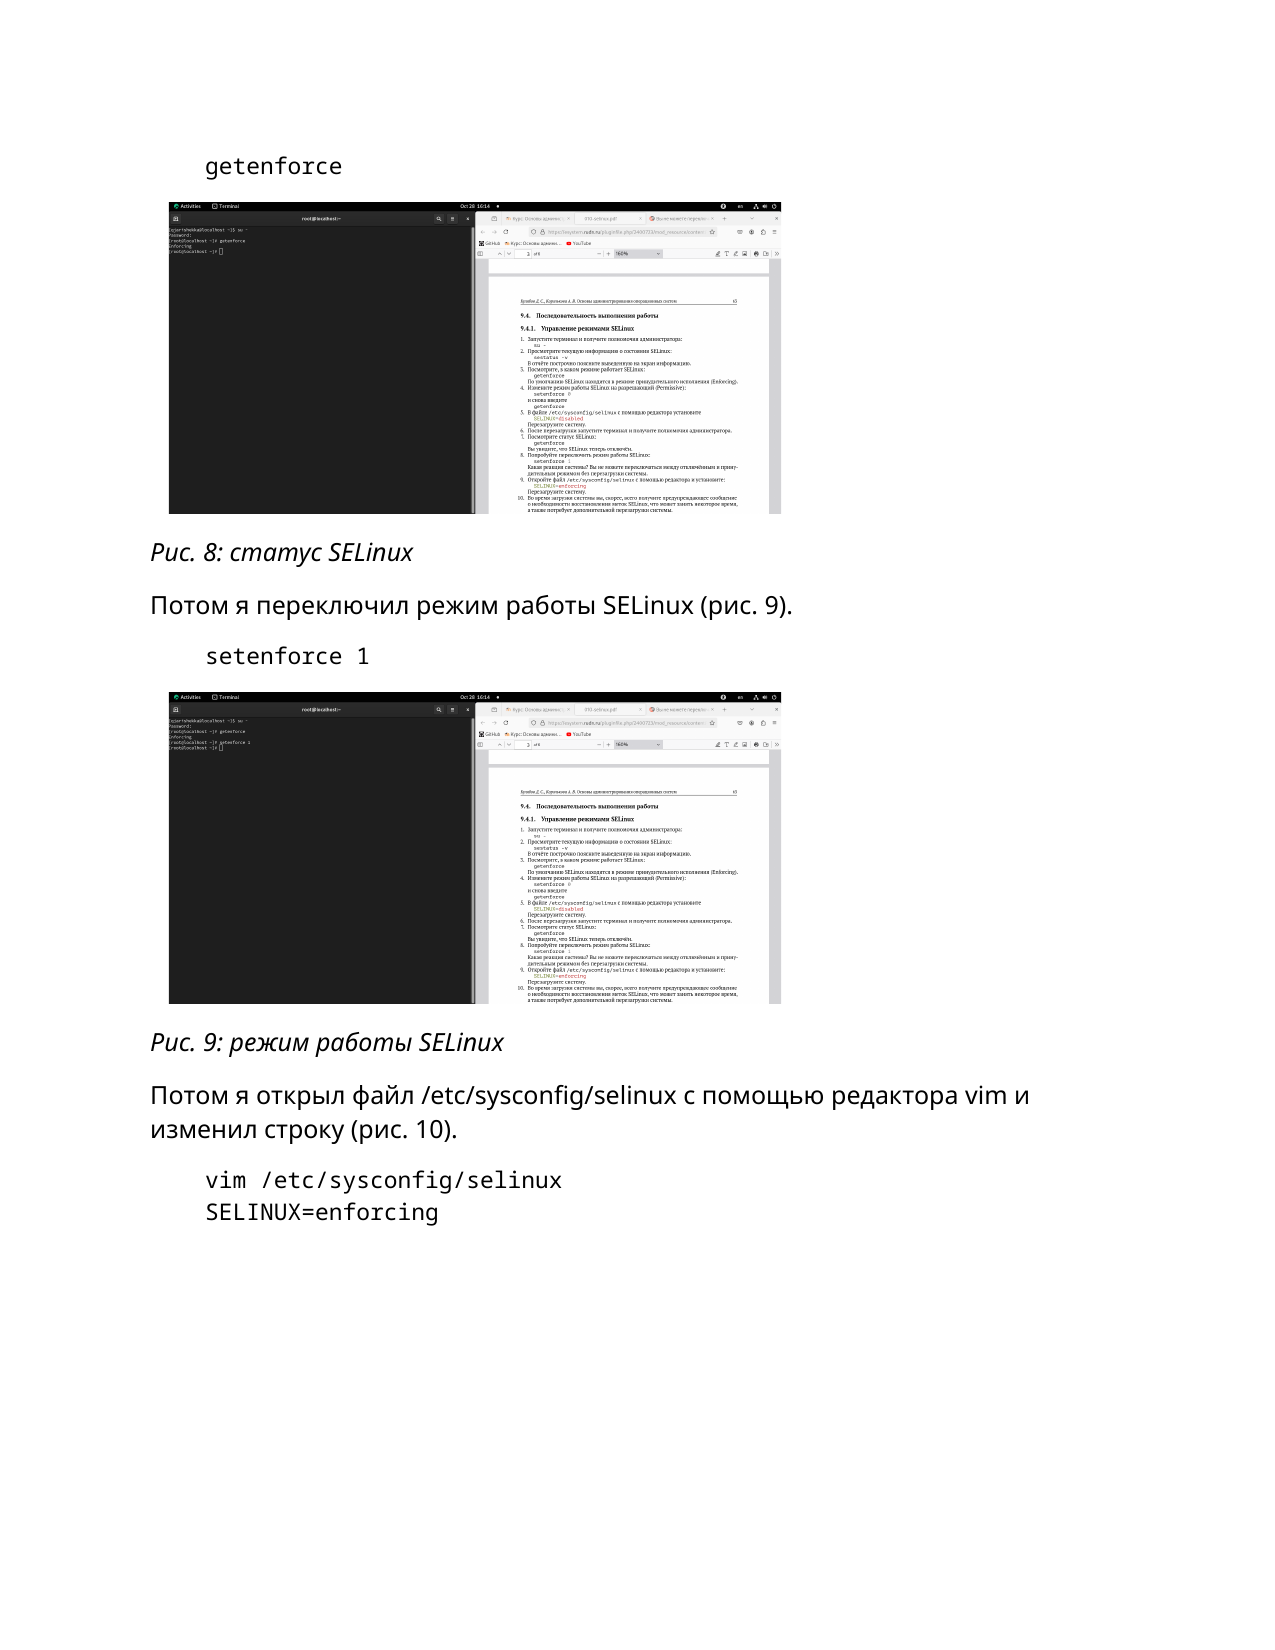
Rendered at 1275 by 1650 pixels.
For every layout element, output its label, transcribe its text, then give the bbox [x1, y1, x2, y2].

text Потом я переключил режим работы SELinux (рис. 9). [150, 587, 1125, 621]
text Потом я открыл файл /etc/sysconfig/selinux с помощью редактора vim и изменил строку (рис. 10). [150, 1078, 1125, 1146]
text vim /etc/sysconfig/selinux SELINUX=enforcing [150, 1164, 1125, 1261]
text setenforce 1 [150, 640, 1125, 671]
picture [168, 692, 782, 1004]
text getenforce [150, 150, 1125, 181]
text Рис. 8: статус SELinux [150, 534, 1125, 569]
picture [168, 202, 782, 514]
text Рис. 9: режим работы SELinux [150, 1025, 1125, 1059]
